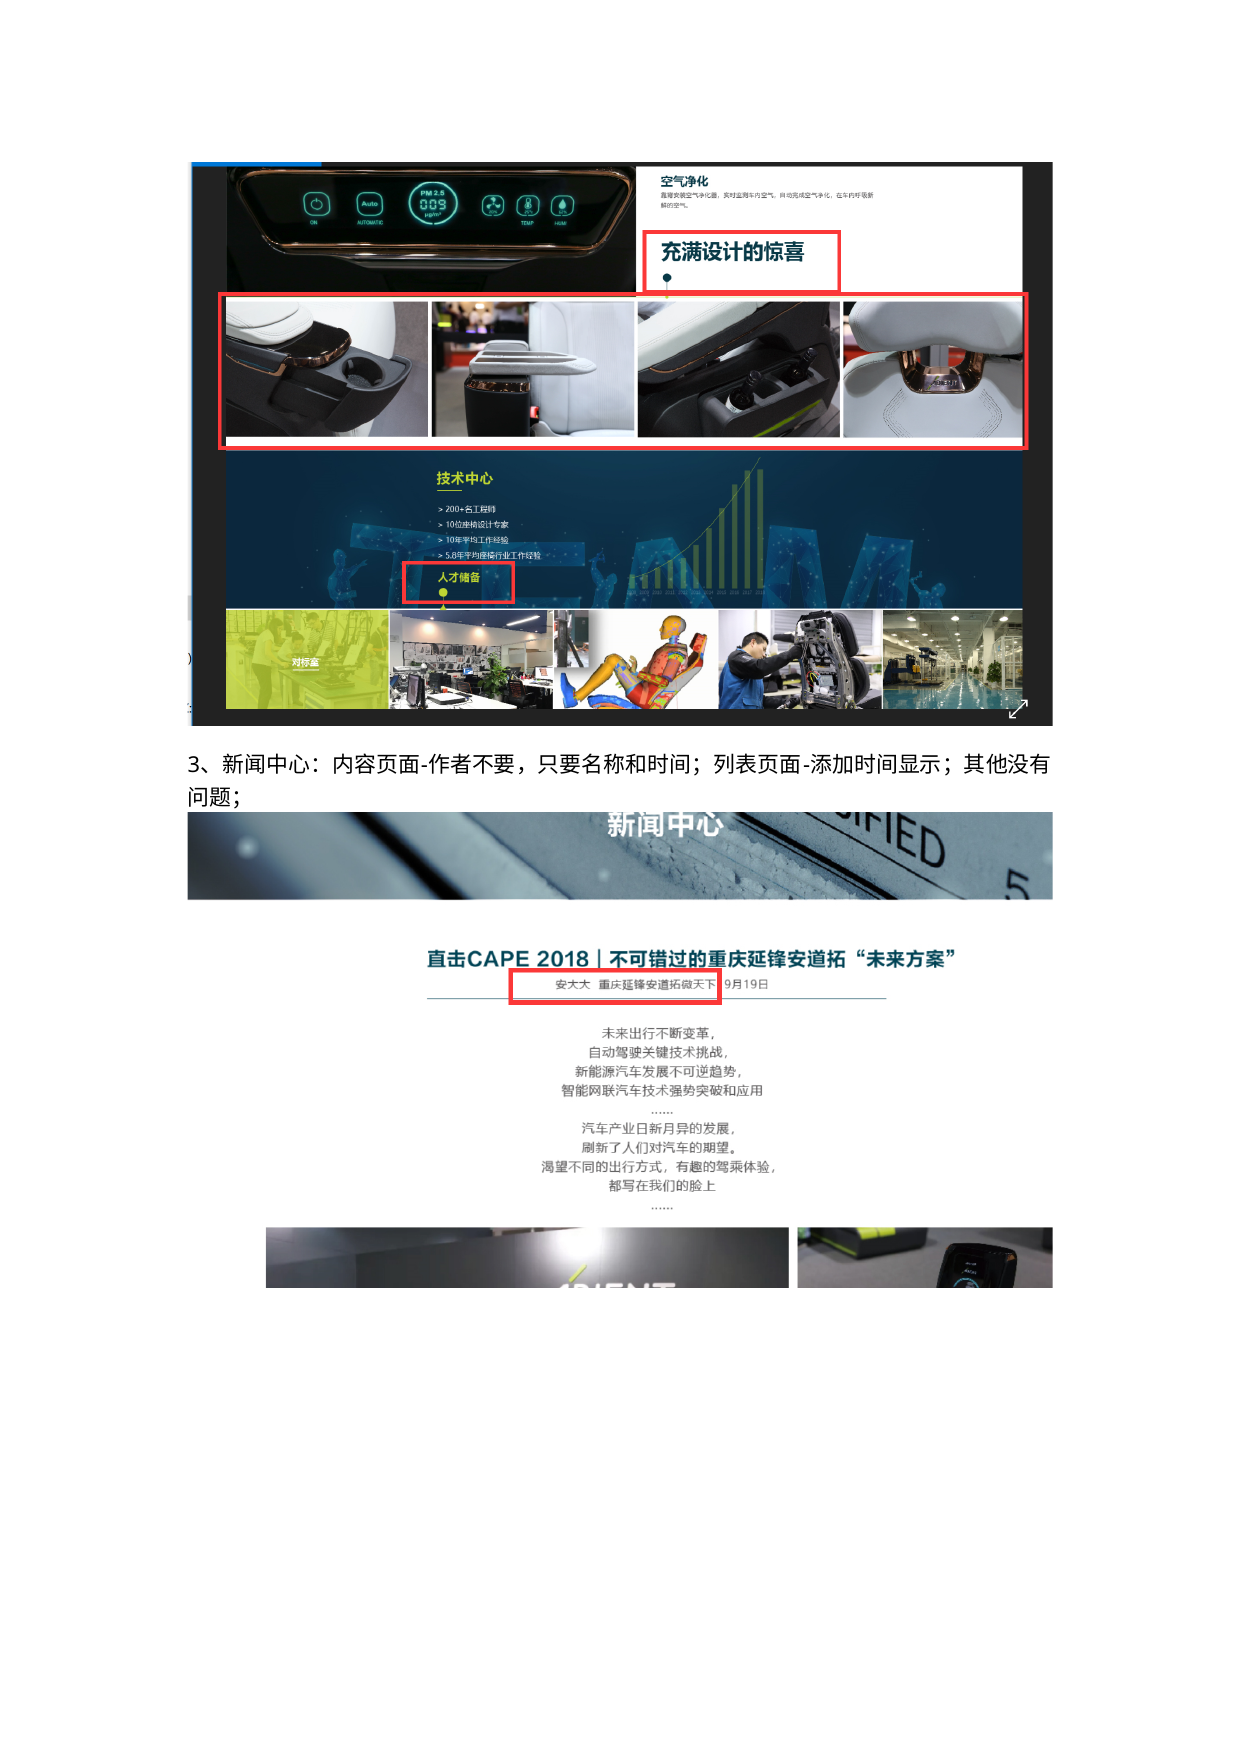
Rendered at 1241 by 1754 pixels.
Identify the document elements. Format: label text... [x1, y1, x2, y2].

picture [187, 812, 1053, 1288]
picture [187, 162, 1053, 726]
text 3、新闻中心：内容页面-作者不要，只要名称和时间；列表页面-添加时间显示；其他没有问题； [187, 747, 1053, 812]
